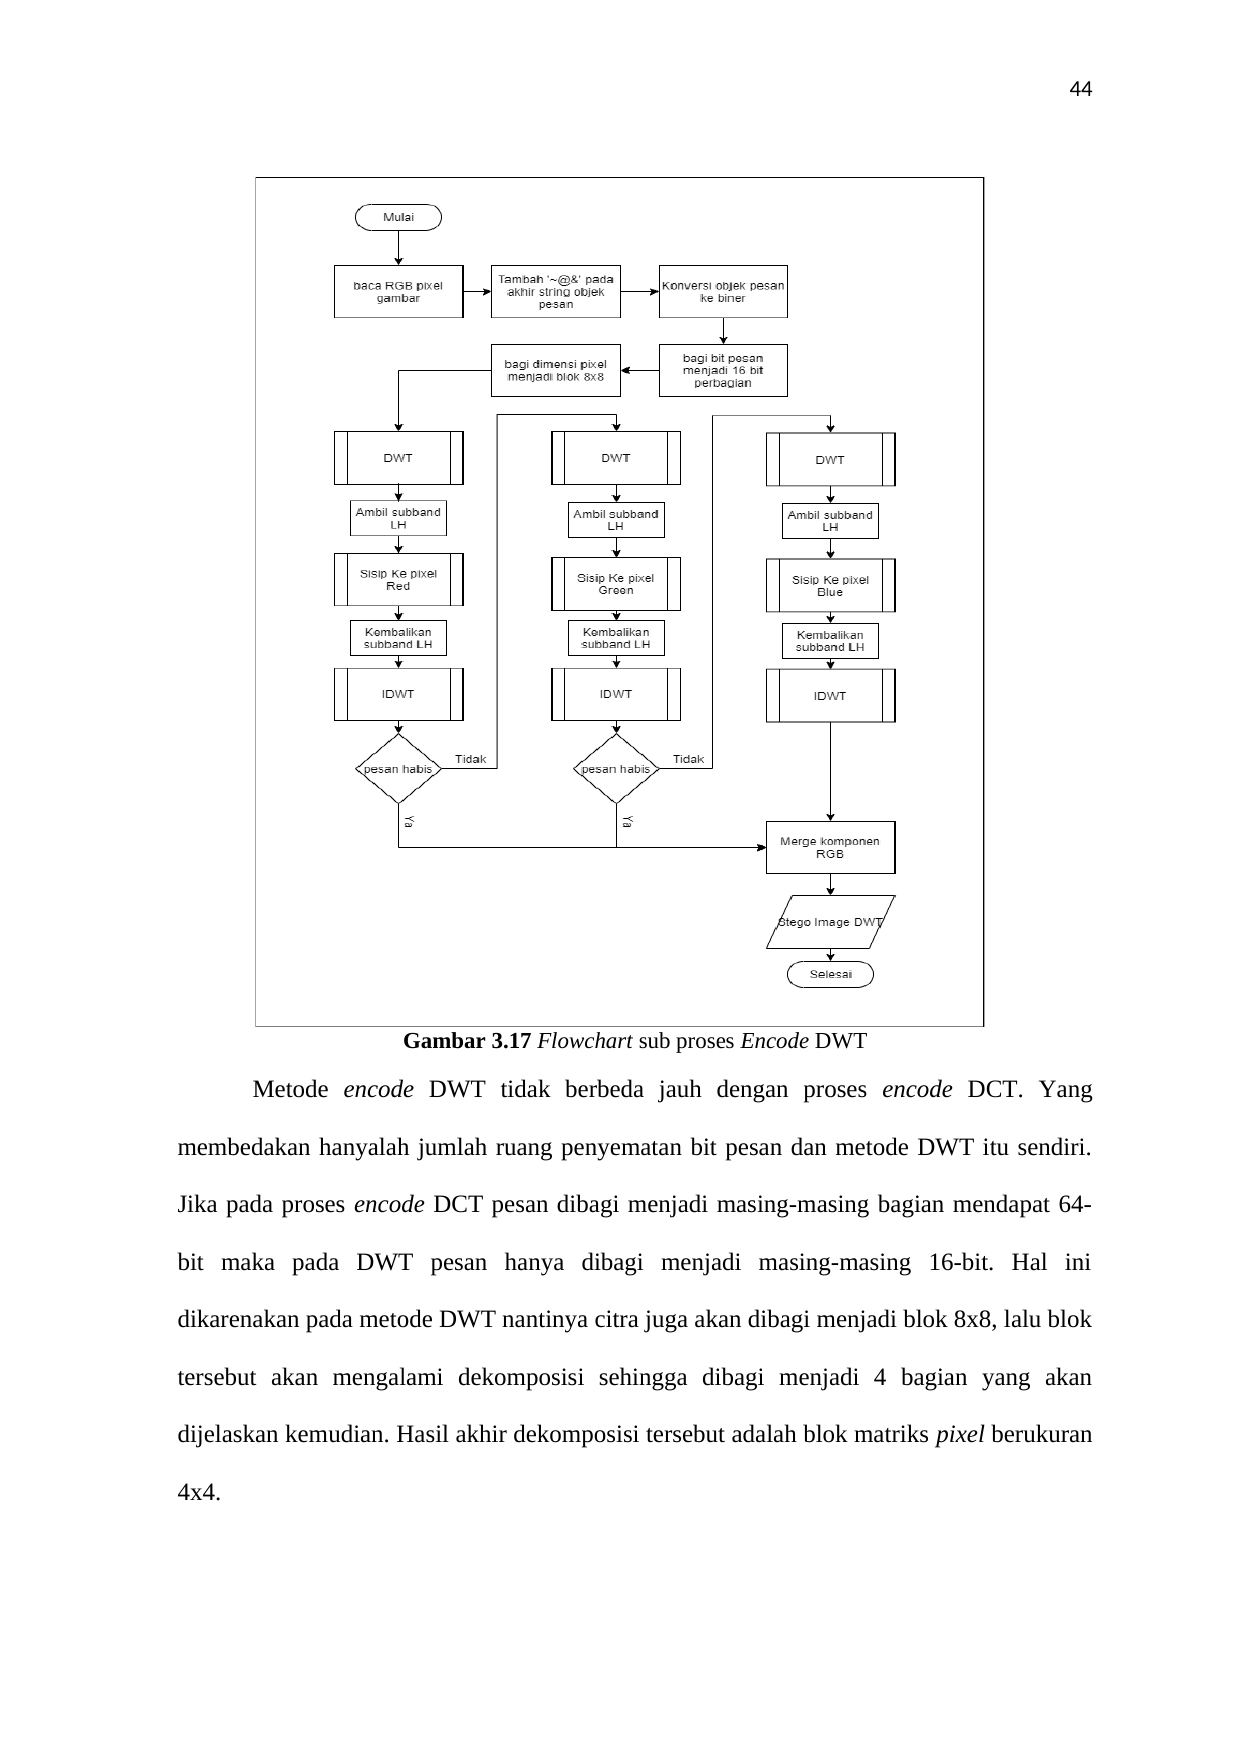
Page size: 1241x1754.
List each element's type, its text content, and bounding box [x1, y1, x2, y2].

text Metode encode DWT tidak berbeda jauh dengan proses encode DCT. Yang membedakan hanyalah jumlah ruang penyematan bit pesan dan metode DWT itu sendiri. Jika pada proses encode DCT pesan dibagi menjadi masing-masing bagian mendapat 64-bit maka pada DWT pesan hanya dibagi menjadi masing-masing 16-bit. Hal ini dikarenakan pada metode DWT nantinya citra juga akan dibagi menjadi blok 8x8, lalu blok tersebut akan mengalami dekomposisi sehingga dibagi menjadi 4 bagian yang akan dijelaskan kemudian. Hasil akhir dekomposisi tersebut adalah blok matriks pixel berukuran 4x4. [177, 1074, 1092, 1506]
picture [255, 177, 985, 1027]
